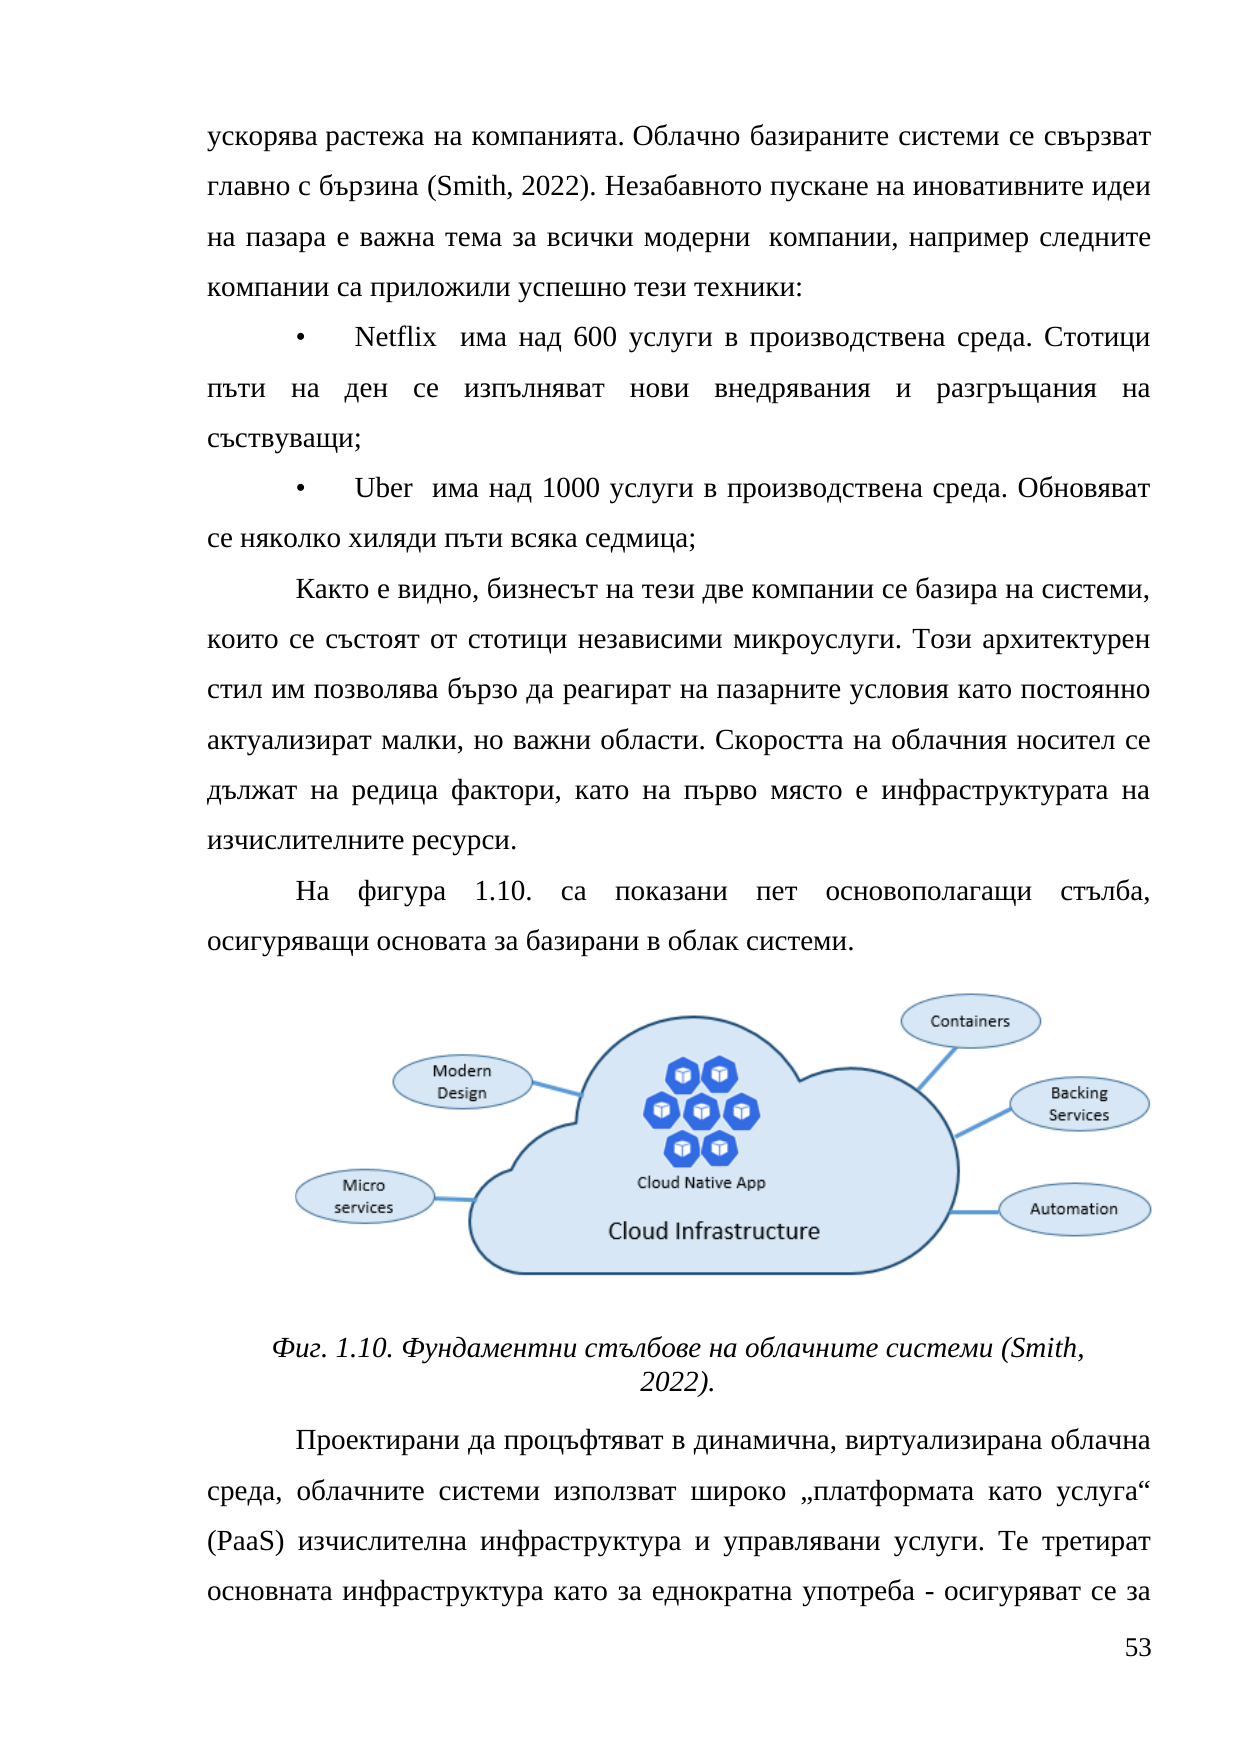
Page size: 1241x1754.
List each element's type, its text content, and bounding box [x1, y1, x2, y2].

text На фигура 1.10. са показани пет основополагащи стълба, осигуряващи основата за базирани в облак системи. [207, 873, 1152, 957]
text Както е видно, бизнесът на тези две компании се базира на системи, които се състоят от стотици независими микроуслуги. Този архитектурен стил им позволява бързо да реагират на пазарните условия като постоянно актуализират малки, но важни области. Скоростта на облачния носител се дължат на редица фактори, като на първо място е инфраструктурата на изчислителните ресурси. [207, 571, 1152, 856]
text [207, 118, 1152, 303]
text • Netflix има над 600 услуги в производствена среда. Стотици пъти на ден се изпълняват нови внедрявания и разгръщания на съствуващи; [207, 319, 1152, 453]
text • Uber има над 1000 услуги в производствена среда. Обновяват се няколко хиляди пъти всяка седмица; [207, 470, 1152, 554]
title Фиг. 1.10. Фундаментни стълбове на облачните системи (Smith, 2022). [266, 1330, 1092, 1397]
picture [295, 973, 1157, 1289]
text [207, 1422, 1152, 1607]
